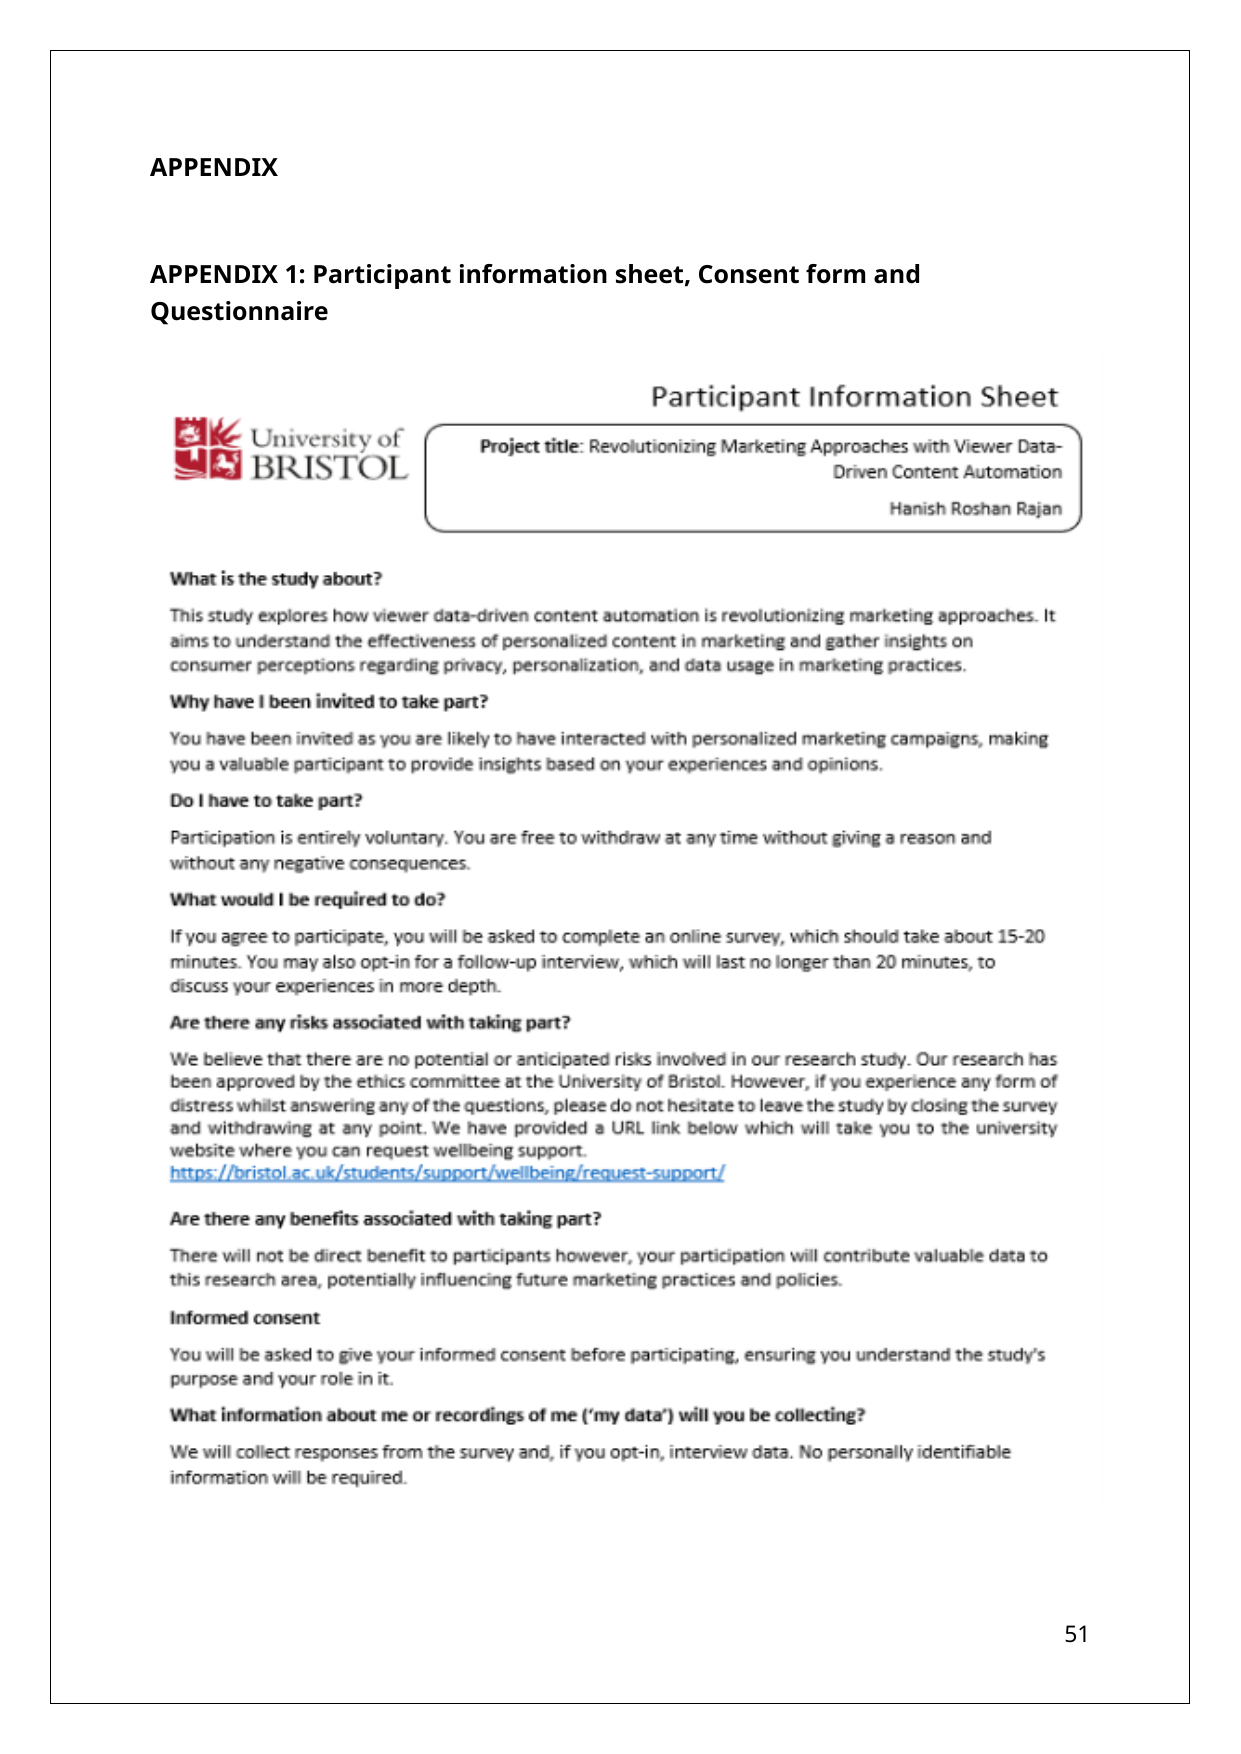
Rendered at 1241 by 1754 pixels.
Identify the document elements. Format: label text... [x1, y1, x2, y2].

text APPENDIX 1: Participant information sheet, Consent form and Questionnaire [150, 257, 1090, 328]
text APPENDIX [150, 150, 1090, 184]
picture [150, 347, 1105, 1510]
